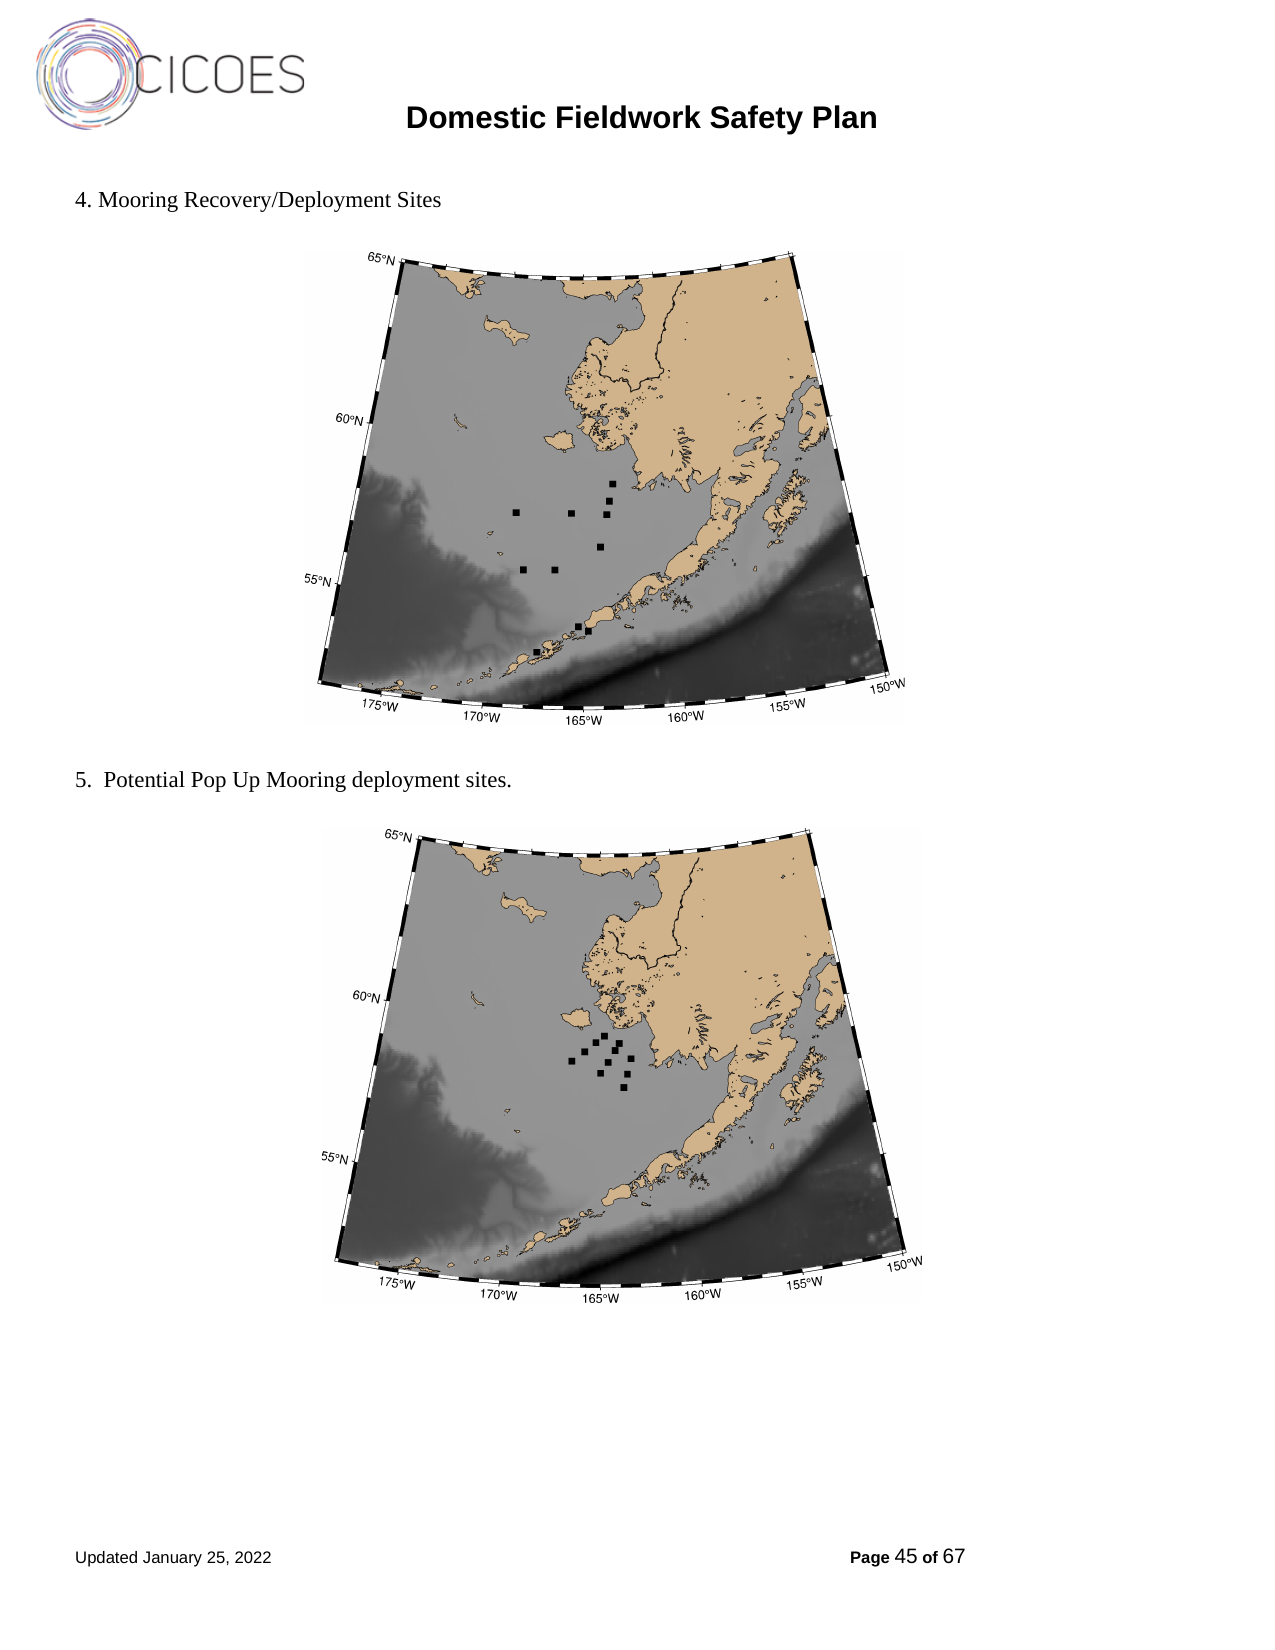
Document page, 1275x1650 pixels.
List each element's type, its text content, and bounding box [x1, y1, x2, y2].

picture [321, 828, 922, 1303]
picture [36, 18, 305, 130]
picture [304, 251, 905, 725]
text 5. Potential Pop Up Mooring deployment sites. [75, 766, 1200, 792]
text 4. Mooring Recovery/Deployment Sites [75, 186, 1200, 212]
